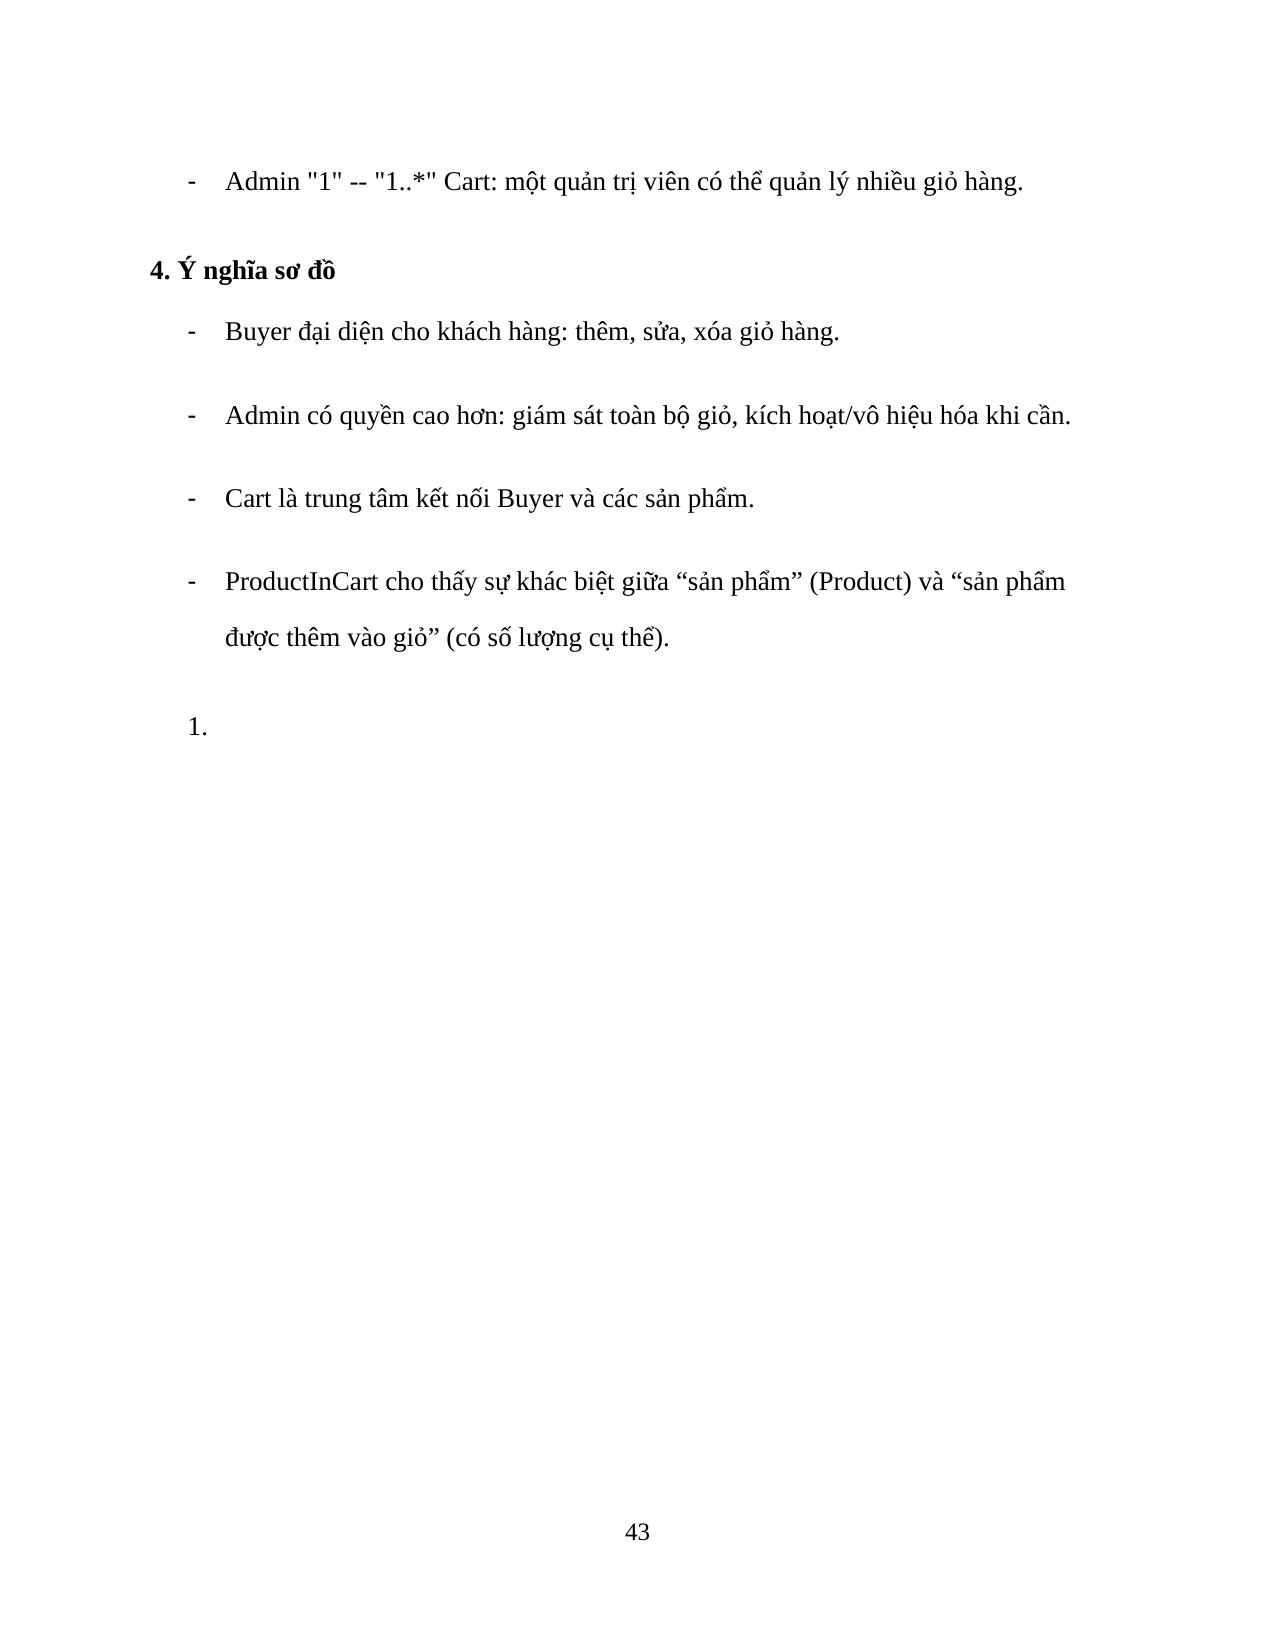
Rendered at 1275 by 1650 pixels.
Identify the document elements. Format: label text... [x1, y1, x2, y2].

list ProductInCart cho thấy sự khác biệt giữa “sản phẩm” (Product) và “sản phẩm được thêm vào giỏ” (có số lượng cụ thể). [187, 550, 1125, 696]
text 4. Ý nghĩa sơ đồ [150, 254, 1125, 285]
list Cart là trung tâm kết nối Buyer và các sản phẩm. [187, 467, 1125, 523]
list Buyer đại diện cho khách hàng: thêm, sửa, xóa giỏ hàng. [187, 301, 1125, 356]
list Admin "1" -- "1..*" Cart: một quản trị viên có thể quản lý nhiều giỏ hàng. [187, 150, 1125, 206]
list Admin có quyền cao hơn: giám sát toàn bộ giỏ, kích hoạt/vô hiệu hóa khi cần. [187, 384, 1125, 439]
